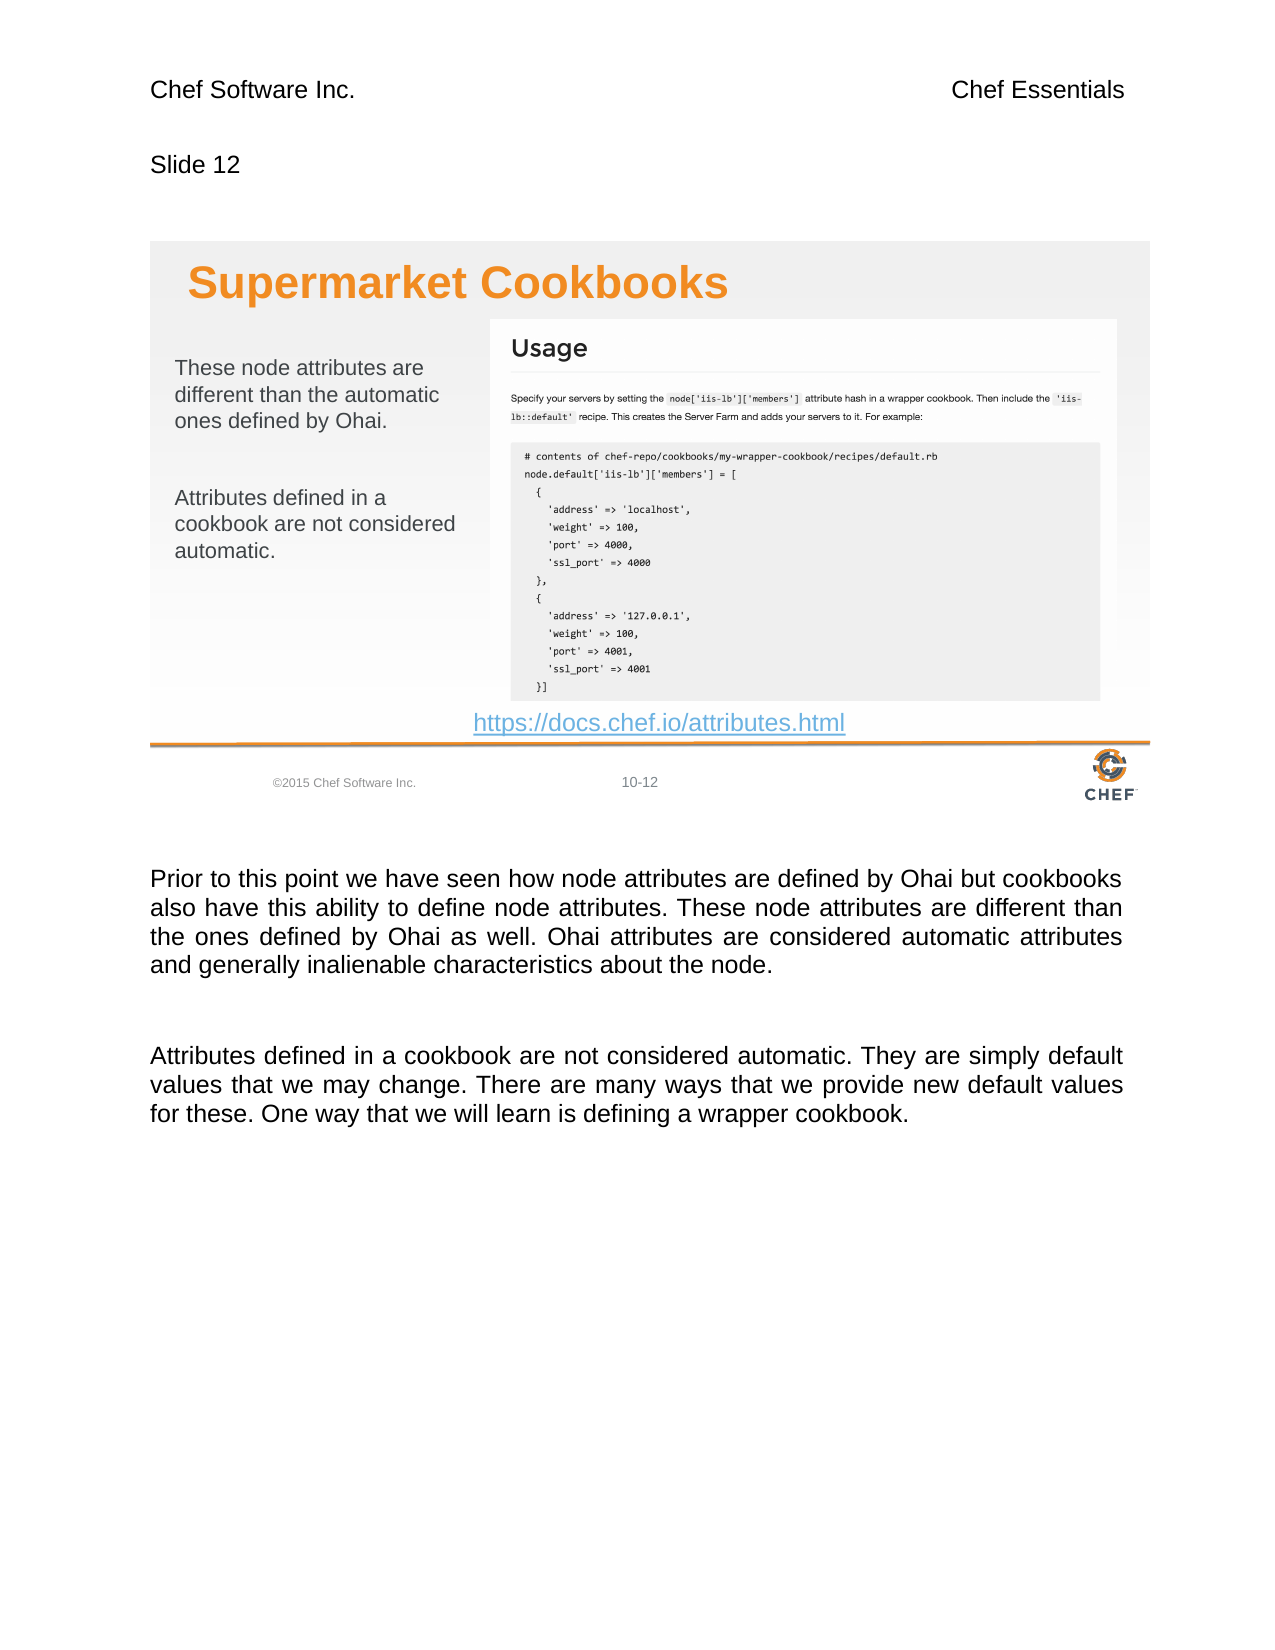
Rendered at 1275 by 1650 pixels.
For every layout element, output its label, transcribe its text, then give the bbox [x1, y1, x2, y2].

text Slide 12 [150, 150, 1125, 179]
text Attributes defined in a cookbook are not considered automatic. They are simply default values that we may change. There are many ways that we provide new default values for these. One way that we will learn is defining a wrapper cookbook. [150, 1041, 1125, 1127]
text Prior to this point we have seen how node attributes are defined by Ohai but cookbooks also have this ability to define node attributes. These node attributes are different than the ones defined by Ohai as well. Ohai attributes are considered automatic attributes and generally inalienable characteristics about the node. [150, 864, 1125, 979]
